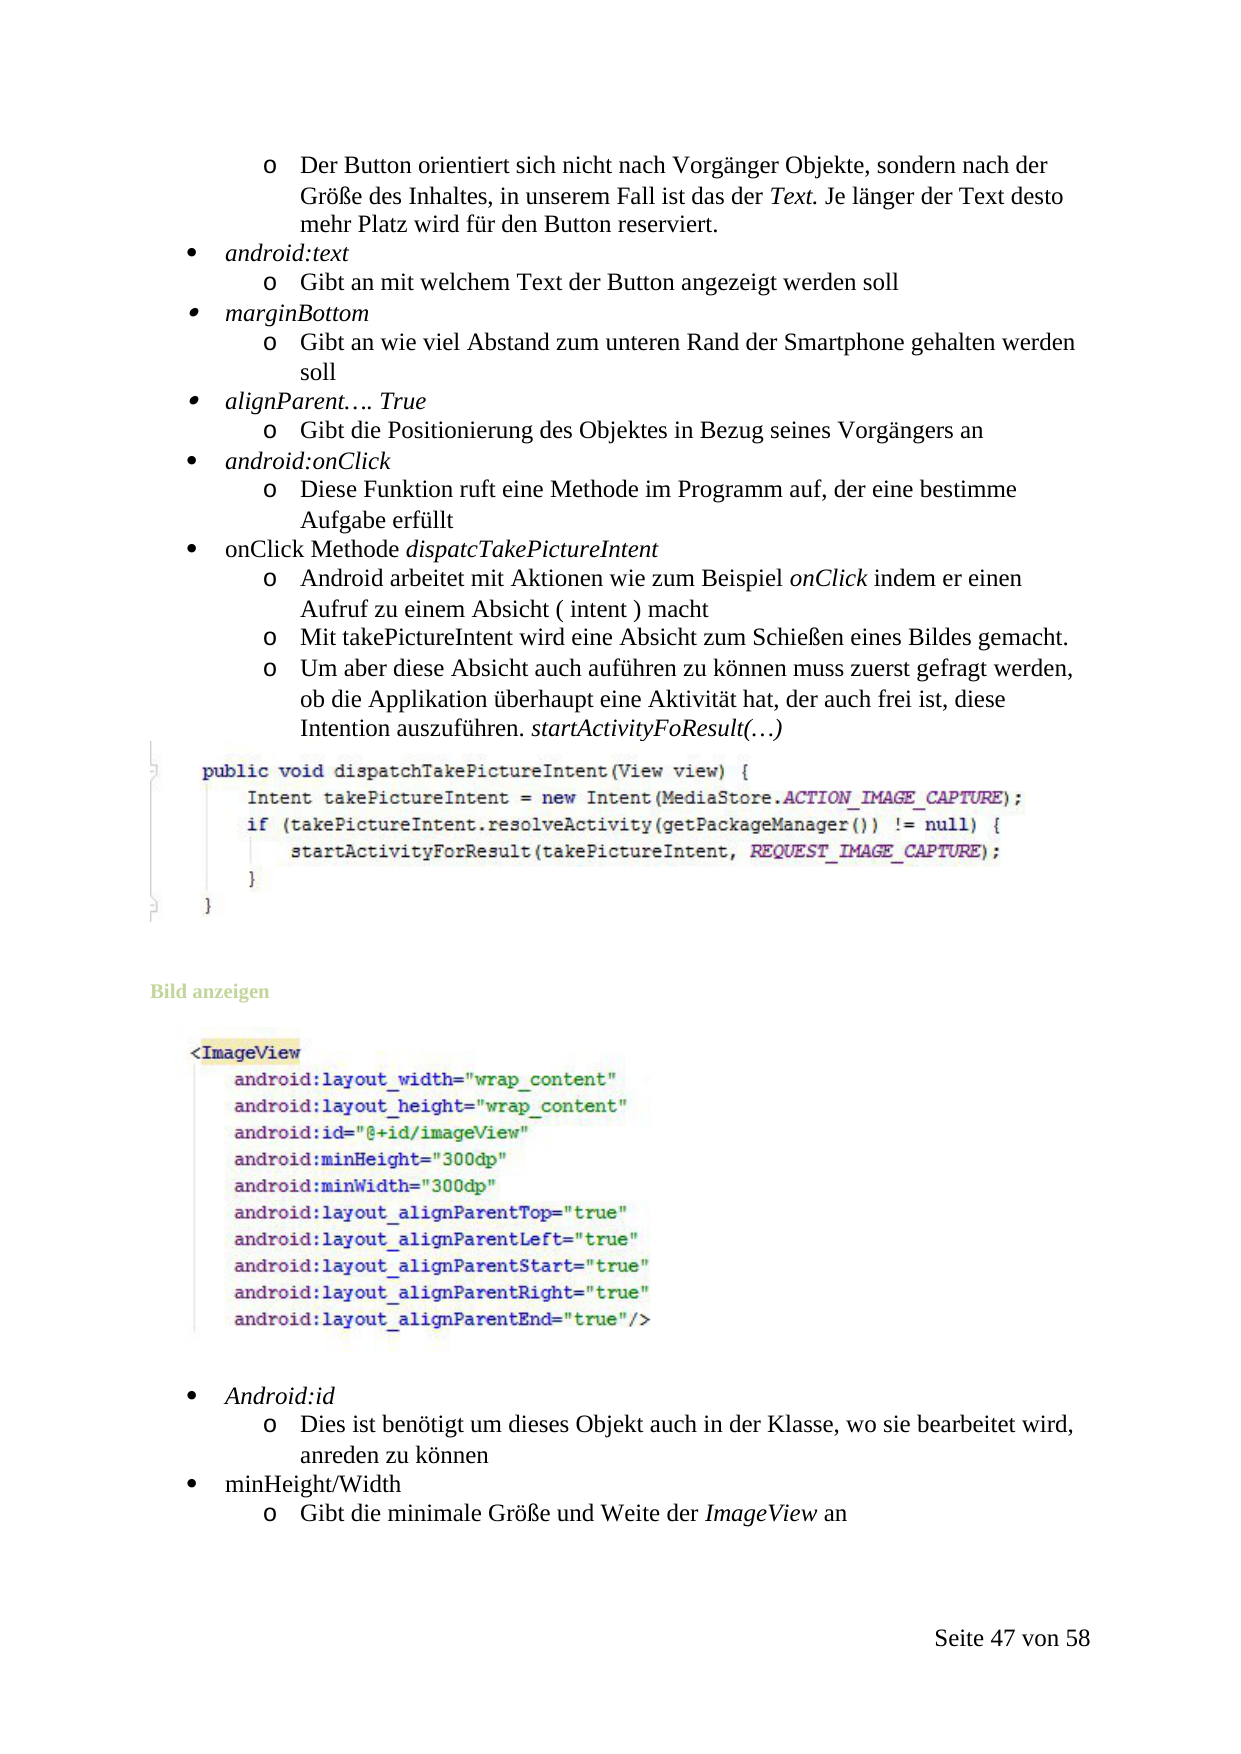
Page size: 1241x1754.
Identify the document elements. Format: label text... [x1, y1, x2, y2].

picture [150, 741, 1057, 922]
text Bild anzeigen [150, 979, 1090, 1003]
list Gibt die Positionierung des Objektes in Bezug seines Vorgängers an [262, 415, 1090, 446]
list Diese Funktion ruft eine Methode im Programm auf, der eine bestimme Aufgabe erfüllt [262, 474, 1090, 534]
list Gibt die minimale Größe und Weite der ImageView an [262, 1498, 1090, 1529]
list Android:id [187, 1381, 1090, 1409]
list minHeight/Width [187, 1469, 1090, 1498]
picture [150, 1027, 766, 1352]
list onClick Methode dispatcTakePictureIntent [187, 534, 1090, 563]
list Android arbeitet mit Aktionen wie zum Beispiel onClick indem er einen Aufruf zu einem Absicht ( intent ) macht [262, 563, 1090, 622]
list android:text [187, 238, 1090, 267]
list alignParent…. True [187, 386, 1090, 415]
list Der Button orientiert sich nicht nach Vorgänger Objekte, sondern nach der Größe des Inhaltes, in unserem Fall ist das der Text. Je länger der Text desto mehr Platz wird für den Button reserviert. [262, 150, 1090, 238]
list marginBottom [187, 298, 1090, 327]
list Gibt an mit welchem Text der Button angezeigt werden soll [262, 267, 1090, 298]
list Mit takePictureIntent wird eine Absicht zum Schießen eines Bildes gemacht. [262, 622, 1090, 653]
list Um aber diese Absicht auch auführen zu können muss zuerst gefragt werden, ob die Applikation überhaupt eine Aktivität hat, der auch frei ist, diese Intention auszuführen. startActivityFoResult(…) [262, 653, 1090, 742]
list Gibt an wie viel Abstand zum unteren Rand der Smartphone gehalten werden soll [262, 327, 1090, 386]
list Dies ist benötigt um dieses Objekt auch in der Klasse, wo sie bearbeitet wird, anreden zu können [262, 1409, 1090, 1469]
list android:onClick [187, 446, 1090, 474]
